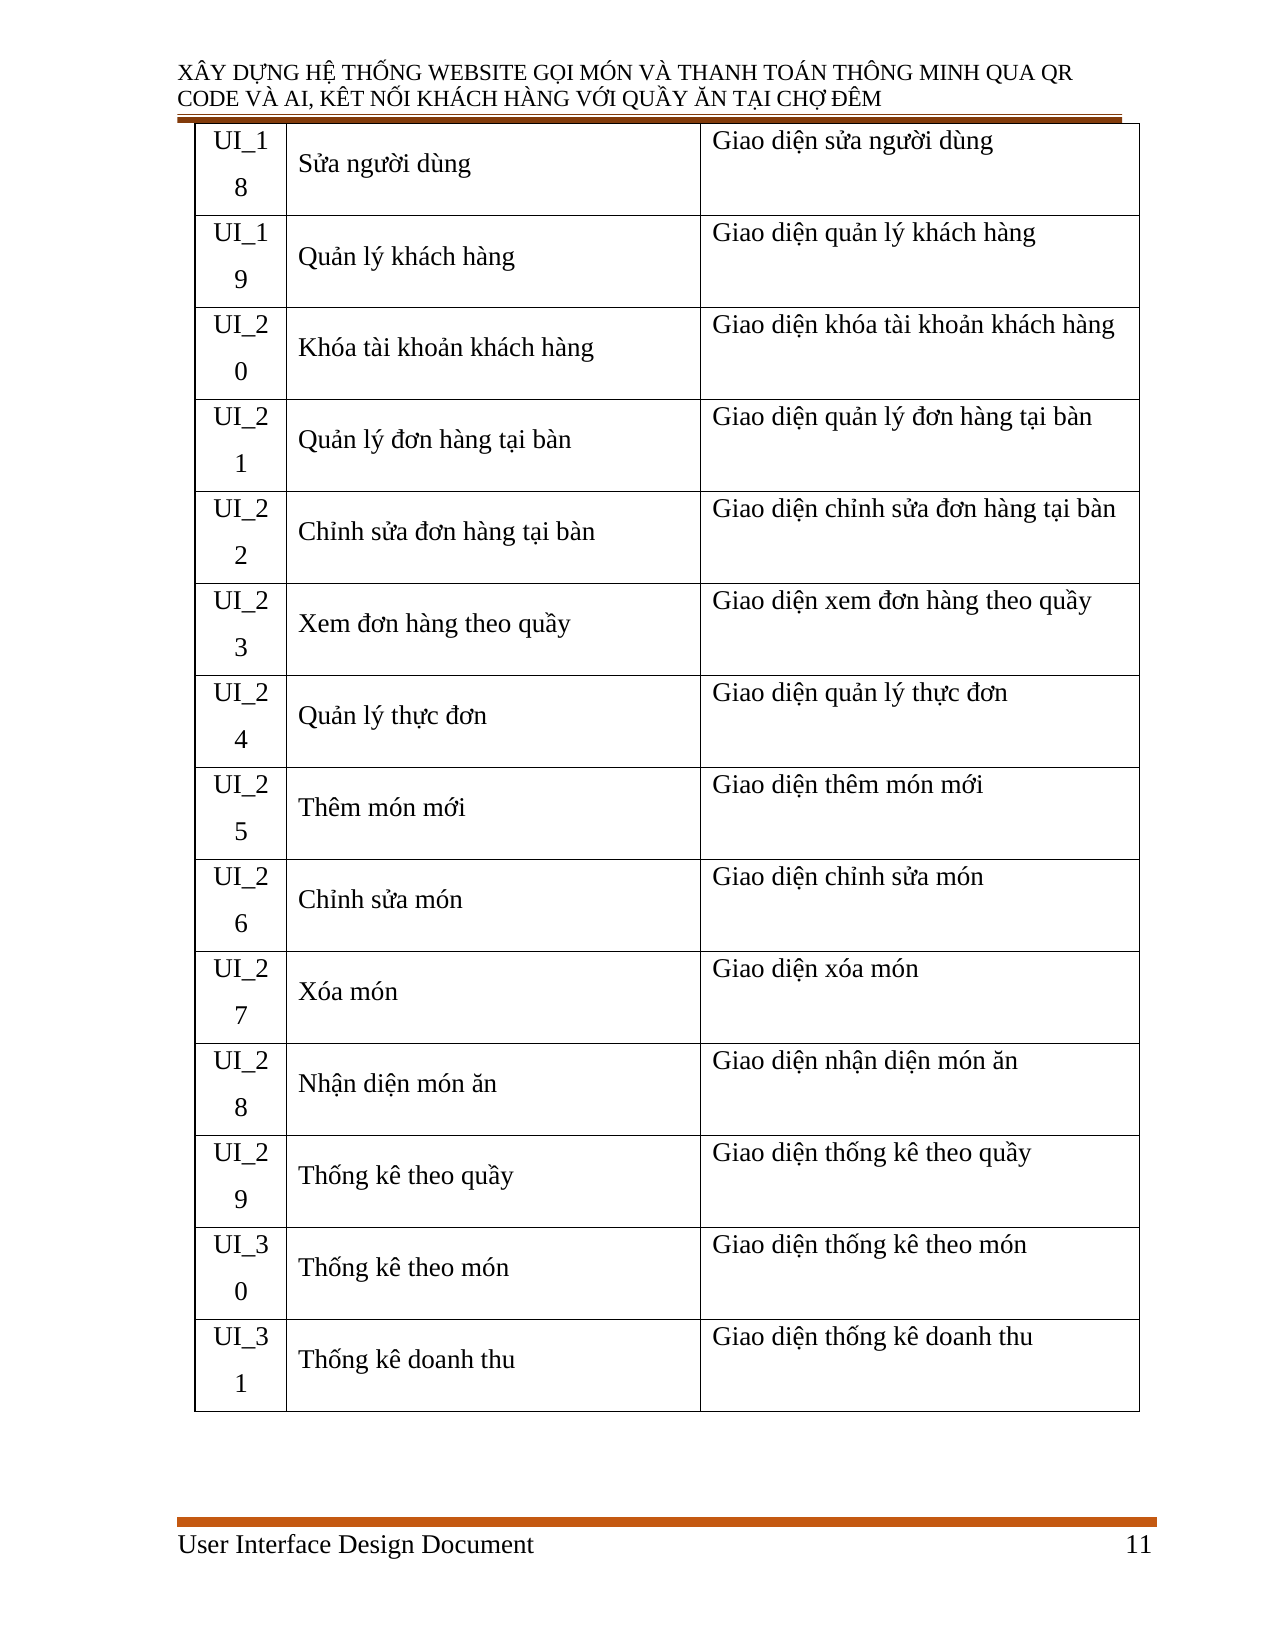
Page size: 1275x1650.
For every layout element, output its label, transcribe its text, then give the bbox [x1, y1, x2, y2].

table_cell UI_20 [196, 308, 286, 399]
table_cell UI_25 [196, 768, 286, 859]
table_cell Giao diện thống kê doanh thu [701, 1320, 1139, 1411]
table_cell UI_18 [196, 124, 286, 215]
table_cell UI_26 [196, 860, 286, 951]
table_cell Thống kê theo món [287, 1228, 700, 1319]
table_cell Giao diện quản lý khách hàng [701, 216, 1139, 307]
table_cell UI_19 [196, 216, 286, 307]
table_cell Giao diện nhận diện món ăn [701, 1044, 1139, 1135]
table_cell UI_31 [196, 1320, 286, 1411]
table_cell UI_28 [196, 1044, 286, 1135]
table_cell Xem đơn hàng theo quầy [287, 584, 700, 675]
table_cell Thống kê theo quầy [287, 1136, 700, 1227]
table_cell Giao diện chỉnh sửa món [701, 860, 1139, 951]
table_cell UI_30 [196, 1228, 286, 1319]
table_cell UI_22 [196, 492, 286, 583]
table_cell UI_29 [196, 1136, 286, 1227]
table_cell Xóa món [287, 952, 700, 1043]
table_cell Nhận diện món ăn [287, 1044, 700, 1135]
table_cell Quản lý đơn hàng tại bàn [287, 400, 700, 491]
table_cell UI_27 [196, 952, 286, 1043]
table_cell Giao diện thống kê theo món [701, 1228, 1139, 1319]
table_cell Giao diện thống kê theo quầy [701, 1136, 1139, 1227]
table_cell UI_21 [196, 400, 286, 491]
table_cell Giao diện quản lý thực đơn [701, 676, 1139, 767]
table_cell Giao diện thêm món mới [701, 768, 1139, 859]
table_cell Quản lý khách hàng [287, 216, 700, 307]
table_cell UI_24 [196, 676, 286, 767]
table_cell Khóa tài khoản khách hàng [287, 308, 700, 399]
table_cell Giao diện xem đơn hàng theo quầy [701, 584, 1139, 675]
table_cell Thống kê doanh thu [287, 1320, 700, 1411]
table_cell Giao diện quản lý đơn hàng tại bàn [701, 400, 1139, 491]
table_cell Giao diện xóa món [701, 952, 1139, 1043]
table_cell UI_23 [196, 584, 286, 675]
table_cell Thêm món mới [287, 768, 700, 859]
table_cell Giao diện khóa tài khoản khách hàng [701, 308, 1139, 399]
table_cell Chỉnh sửa đơn hàng tại bàn [287, 492, 700, 583]
table_cell Chỉnh sửa món [287, 860, 700, 951]
table_cell Giao diện sửa người dùng [701, 124, 1139, 215]
table_cell Giao diện chỉnh sửa đơn hàng tại bàn [701, 492, 1139, 583]
table_cell Quản lý thực đơn [287, 676, 700, 767]
table_cell Sửa người dùng [287, 124, 700, 215]
